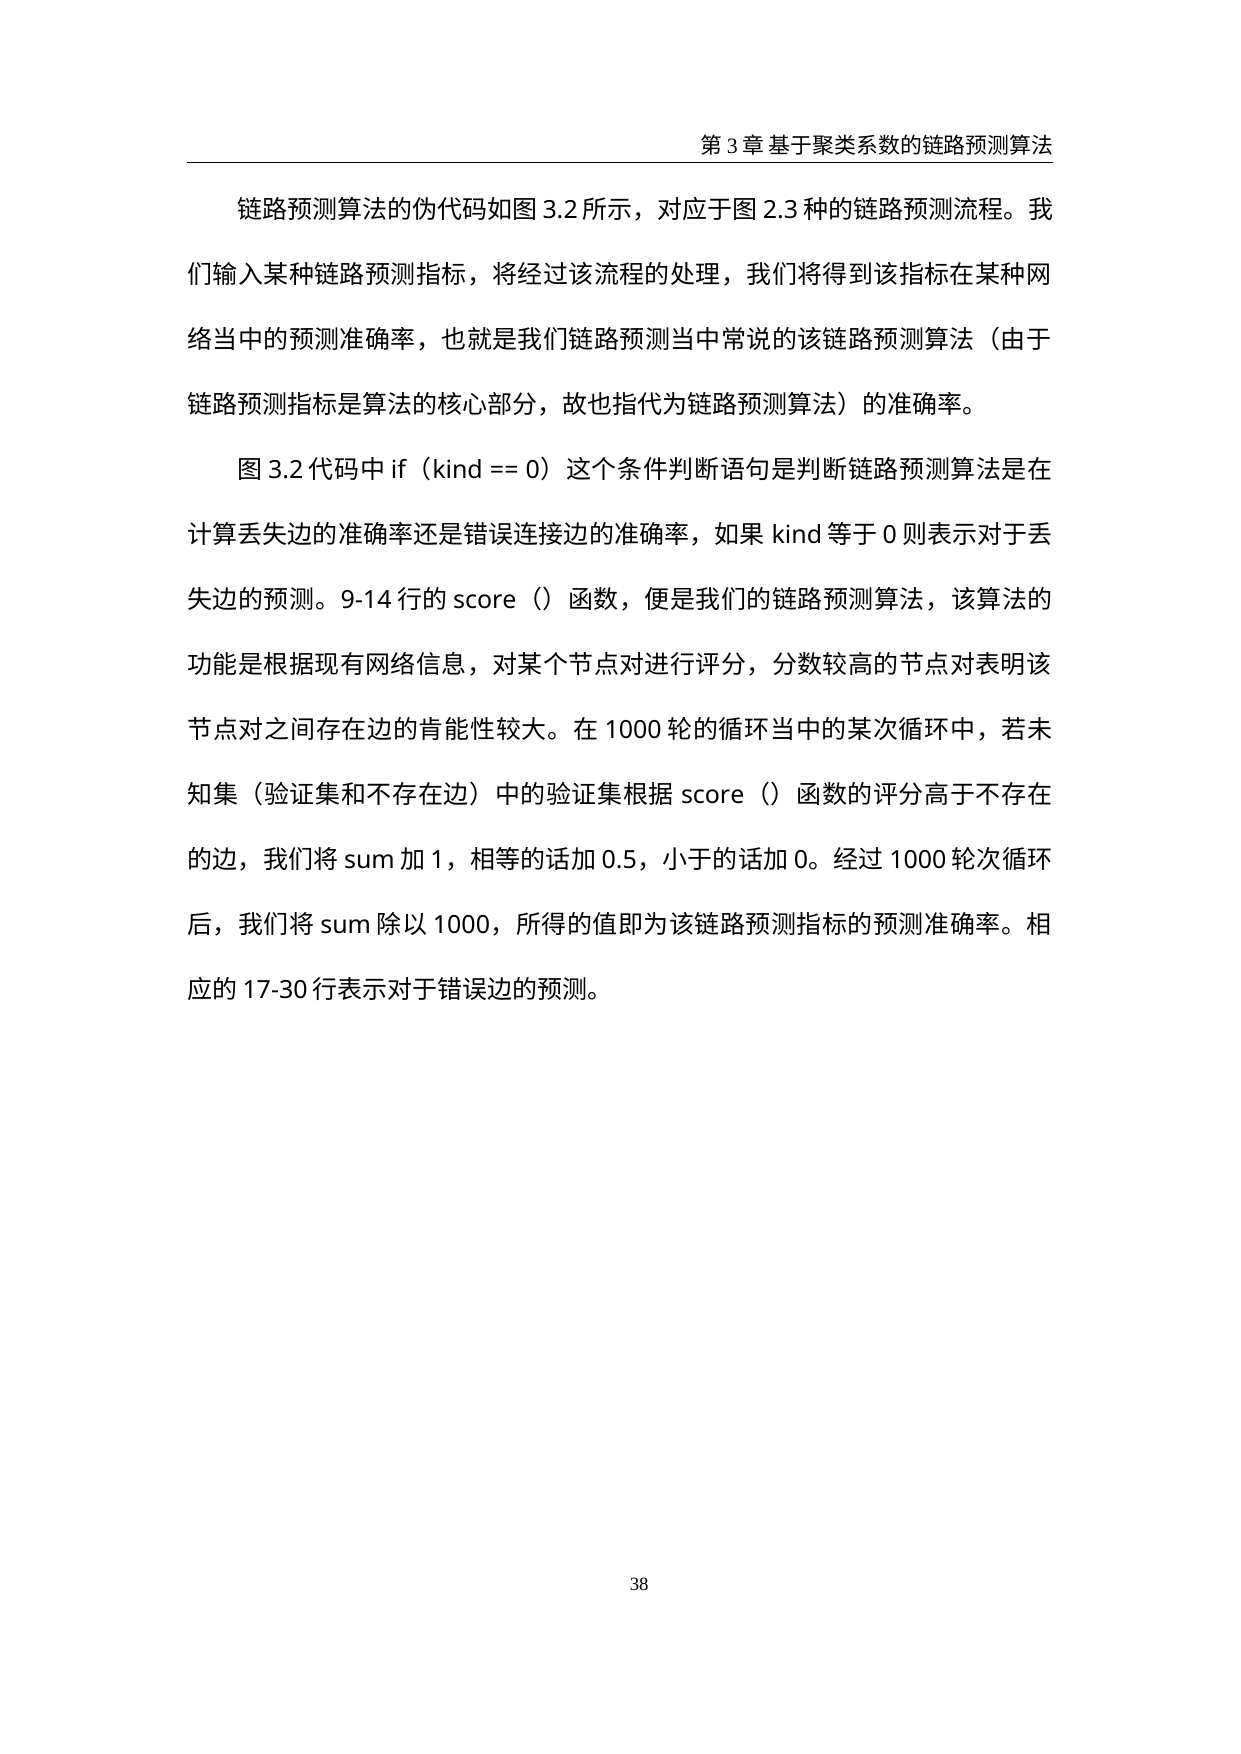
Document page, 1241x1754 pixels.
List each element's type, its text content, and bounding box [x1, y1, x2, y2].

text 链路预测算法的伪代码如图3.2所示，对应于图2.3种的链路预测流程。我们输入某种链路预测指标，将经过该流程的处理，我们将得到该指标在某种网络当中的预测准确率，也就是我们链路预测当中常说的该链路预测算法（由于链路预测指标是算法的核心部分，故也指代为链路预测算法）的准确率。 [187, 175, 1053, 435]
text 图3.2代码中if（kind == 0）这个条件判断语句是判断链路预测算法是在计算丢失边的准确率还是错误连接边的准确率，如果kind等于0则表示对于丢失边的预测。9-14行的score（）函数，便是我们的链路预测算法，该算法的功能是根据现有网络信息，对某个节点对进行评分，分数较高的节点对表明该节点对之间存在边的肯能性较大。在1000轮的循环当中的某次循环中，若未知集（验证集和不存在边）中的验证集根据score（）函数的评分高于不存在的边，我们将sum加1，相等的话加0.5，小于的话加0。经过1000轮次循环后，我们将sum除以1000，所得的值即为该链路预测指标的预测准确率。相应的17-30行表示对于错误边的预测。 [187, 435, 1053, 1020]
